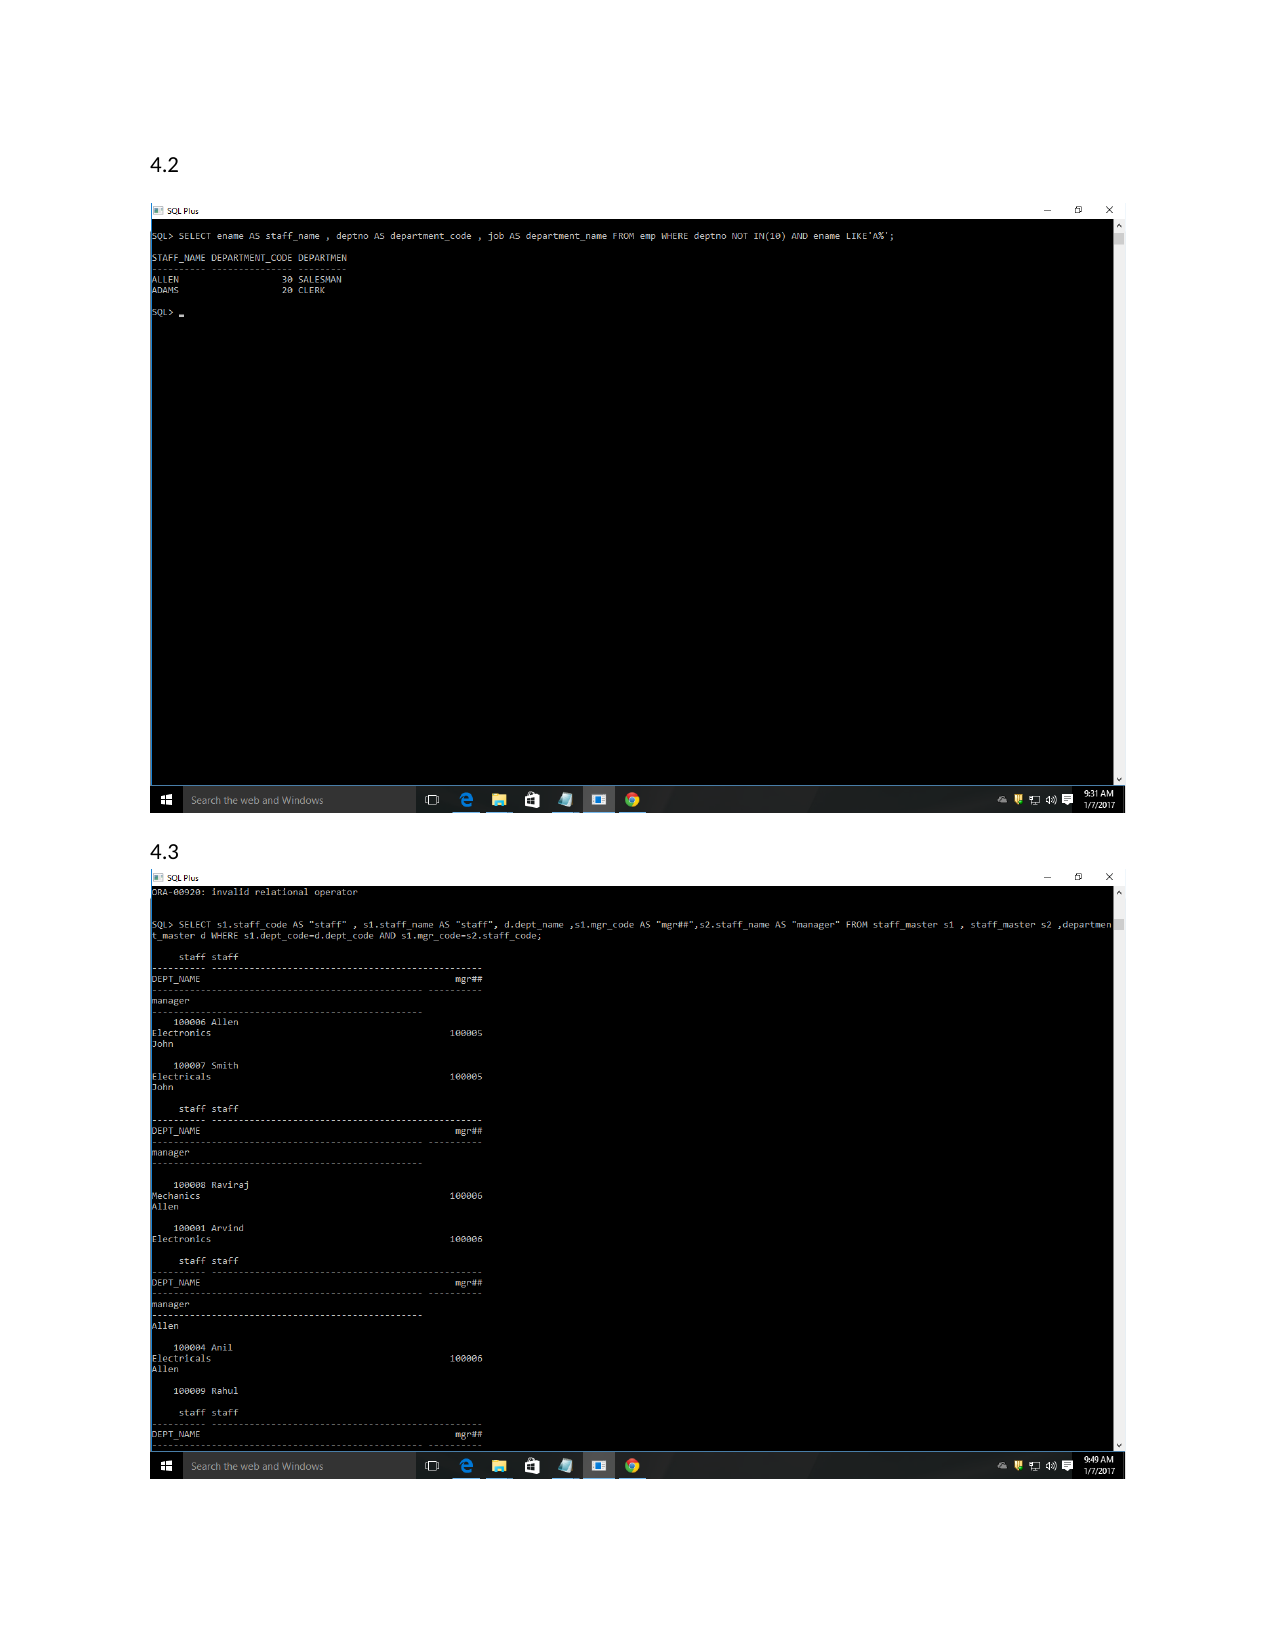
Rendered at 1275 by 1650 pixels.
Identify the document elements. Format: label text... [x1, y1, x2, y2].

picture [150, 869, 1125, 1479]
picture [150, 203, 1125, 813]
text 4.3 [150, 837, 1125, 869]
text 4.2 [150, 150, 1125, 178]
